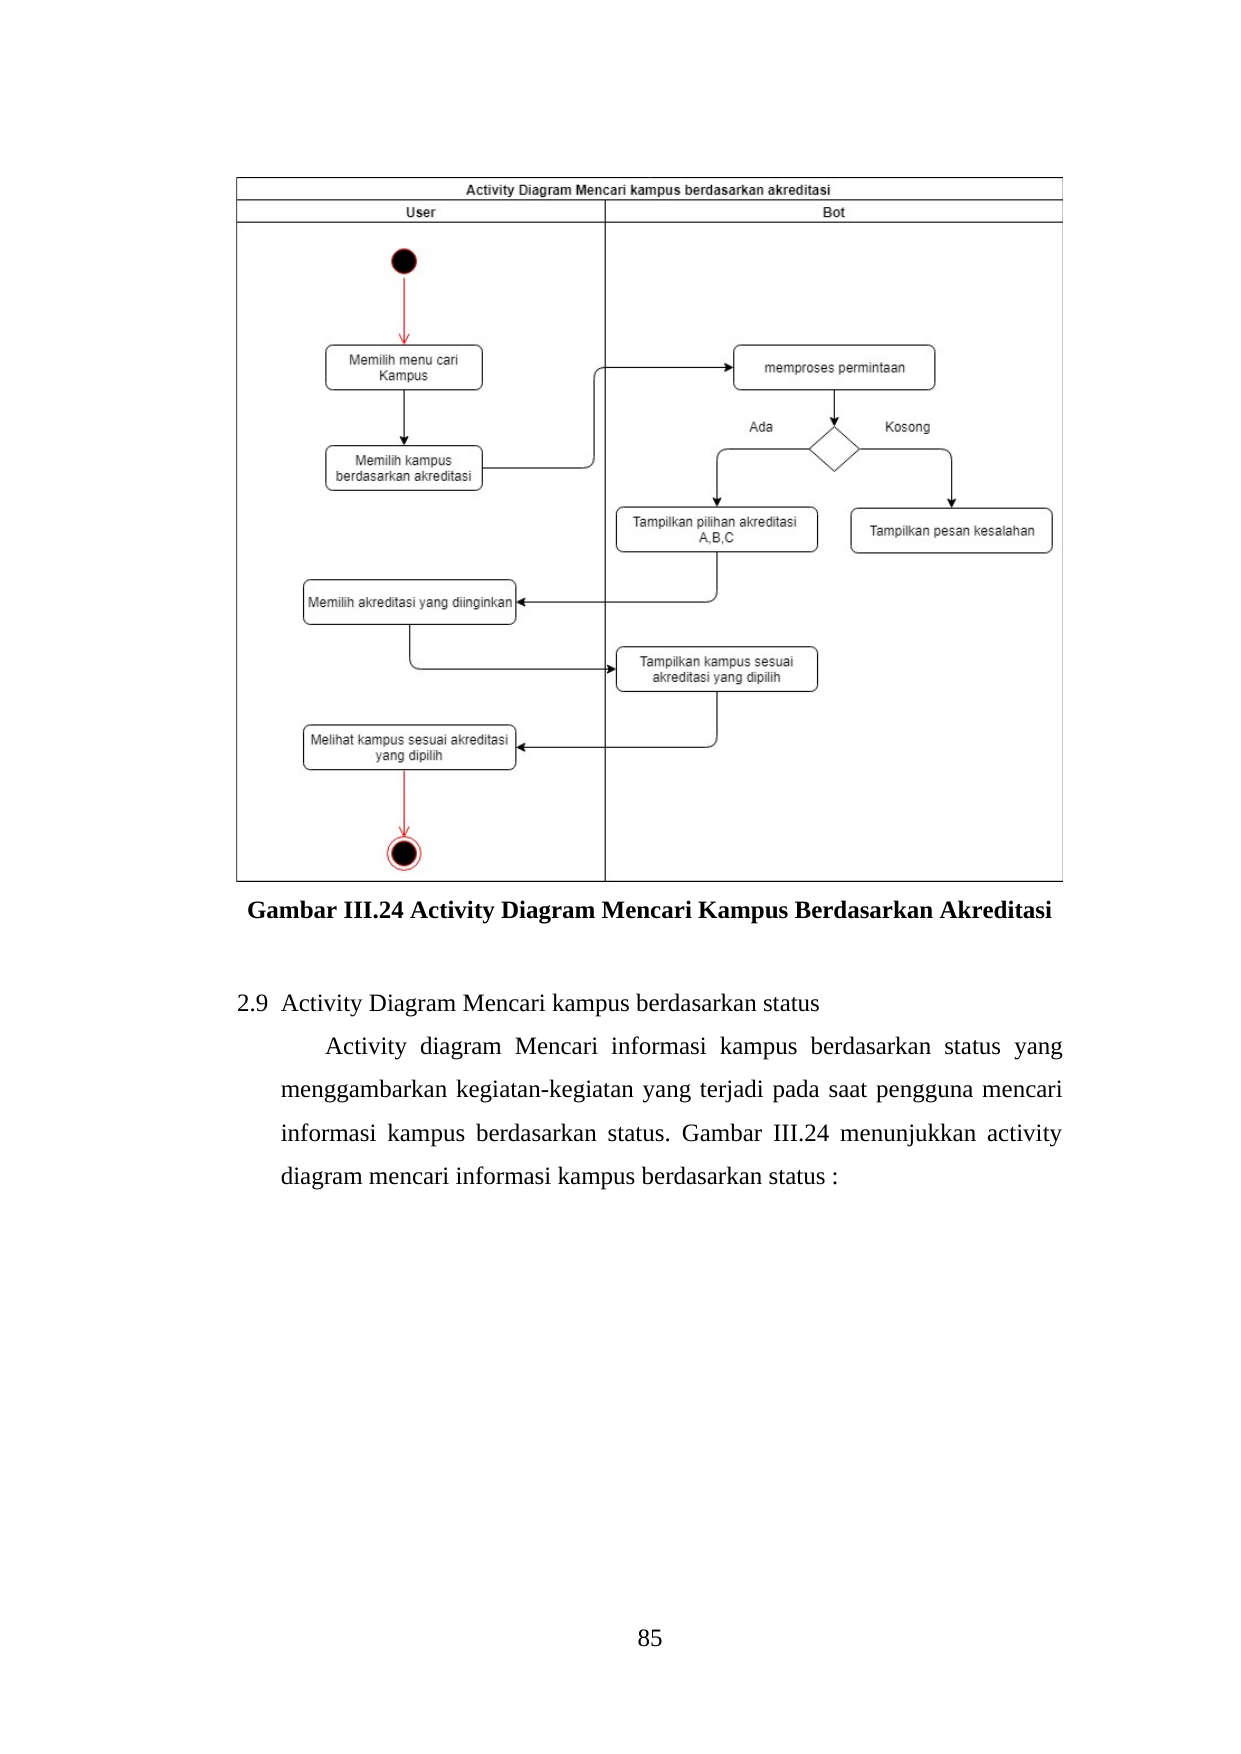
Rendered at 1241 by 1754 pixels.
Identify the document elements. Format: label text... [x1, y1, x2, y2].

picture [236, 177, 1063, 882]
text Activity diagram Mencari informasi kampus berdasarkan status yang menggambarkan kegiatan-kegiatan yang terjadi pada saat pengguna mencari informasi kampus berdasarkan status. Gambar III.24 menunjukkan activity diagram mencari informasi kampus berdasarkan status : [281, 1031, 1063, 1189]
list Activity Diagram Mencari kampus berdasarkan status [237, 988, 1063, 1017]
text Gambar III.24 Activity Diagram Mencari Kampus Berdasarkan Akreditasi [236, 896, 1063, 924]
